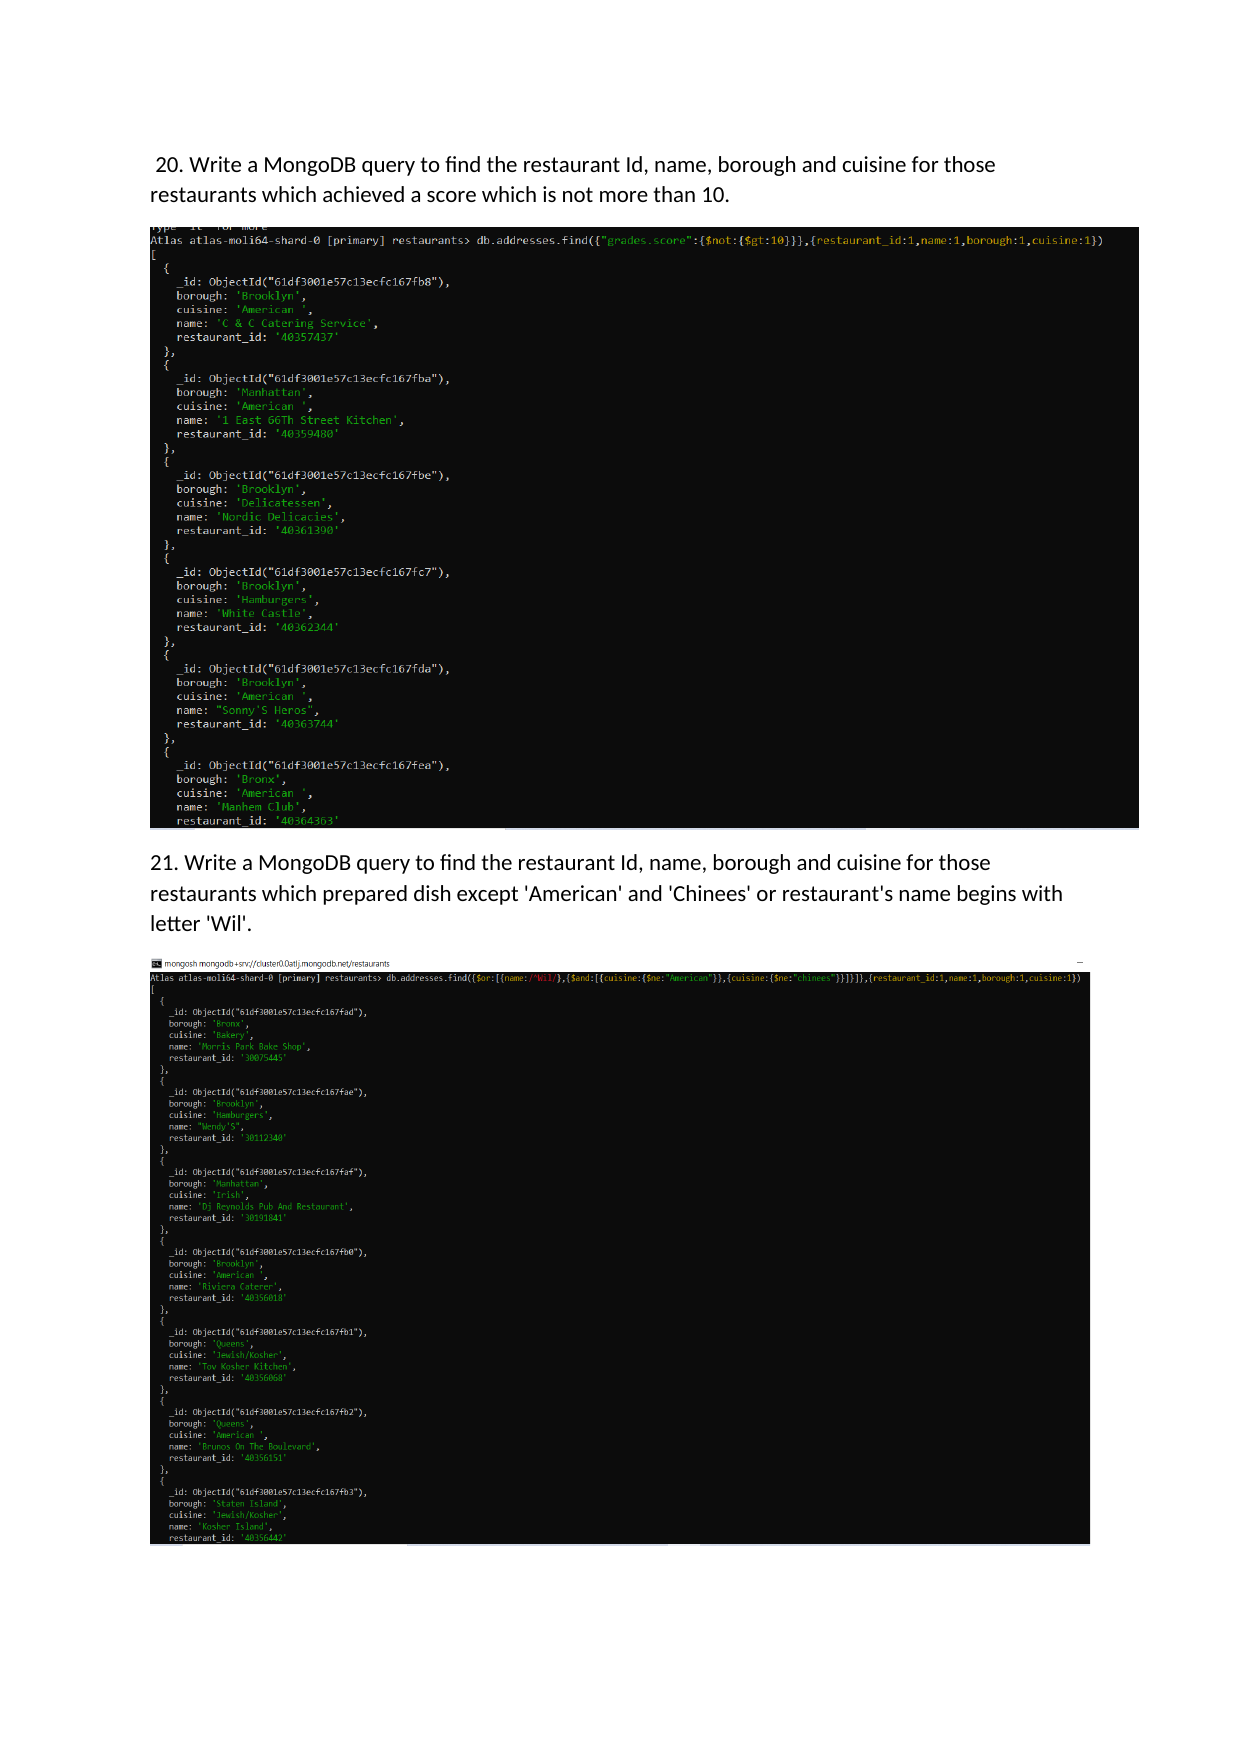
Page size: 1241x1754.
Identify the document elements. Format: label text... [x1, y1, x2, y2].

text 21. Write a MongoDB query to find the restaurant Id, name, borough and cuisine for those restaurants which prepared dish except 'American' and 'Chinees' or restaurant's name begins with letter 'Wil'. [150, 848, 1090, 937]
picture [150, 227, 1139, 830]
text 20. Write a MongoDB query to find the restaurant Id, name, borough and cuisine for those restaurants which achieved a score which is not more than 10. [150, 150, 1090, 208]
picture [150, 955, 1091, 1546]
